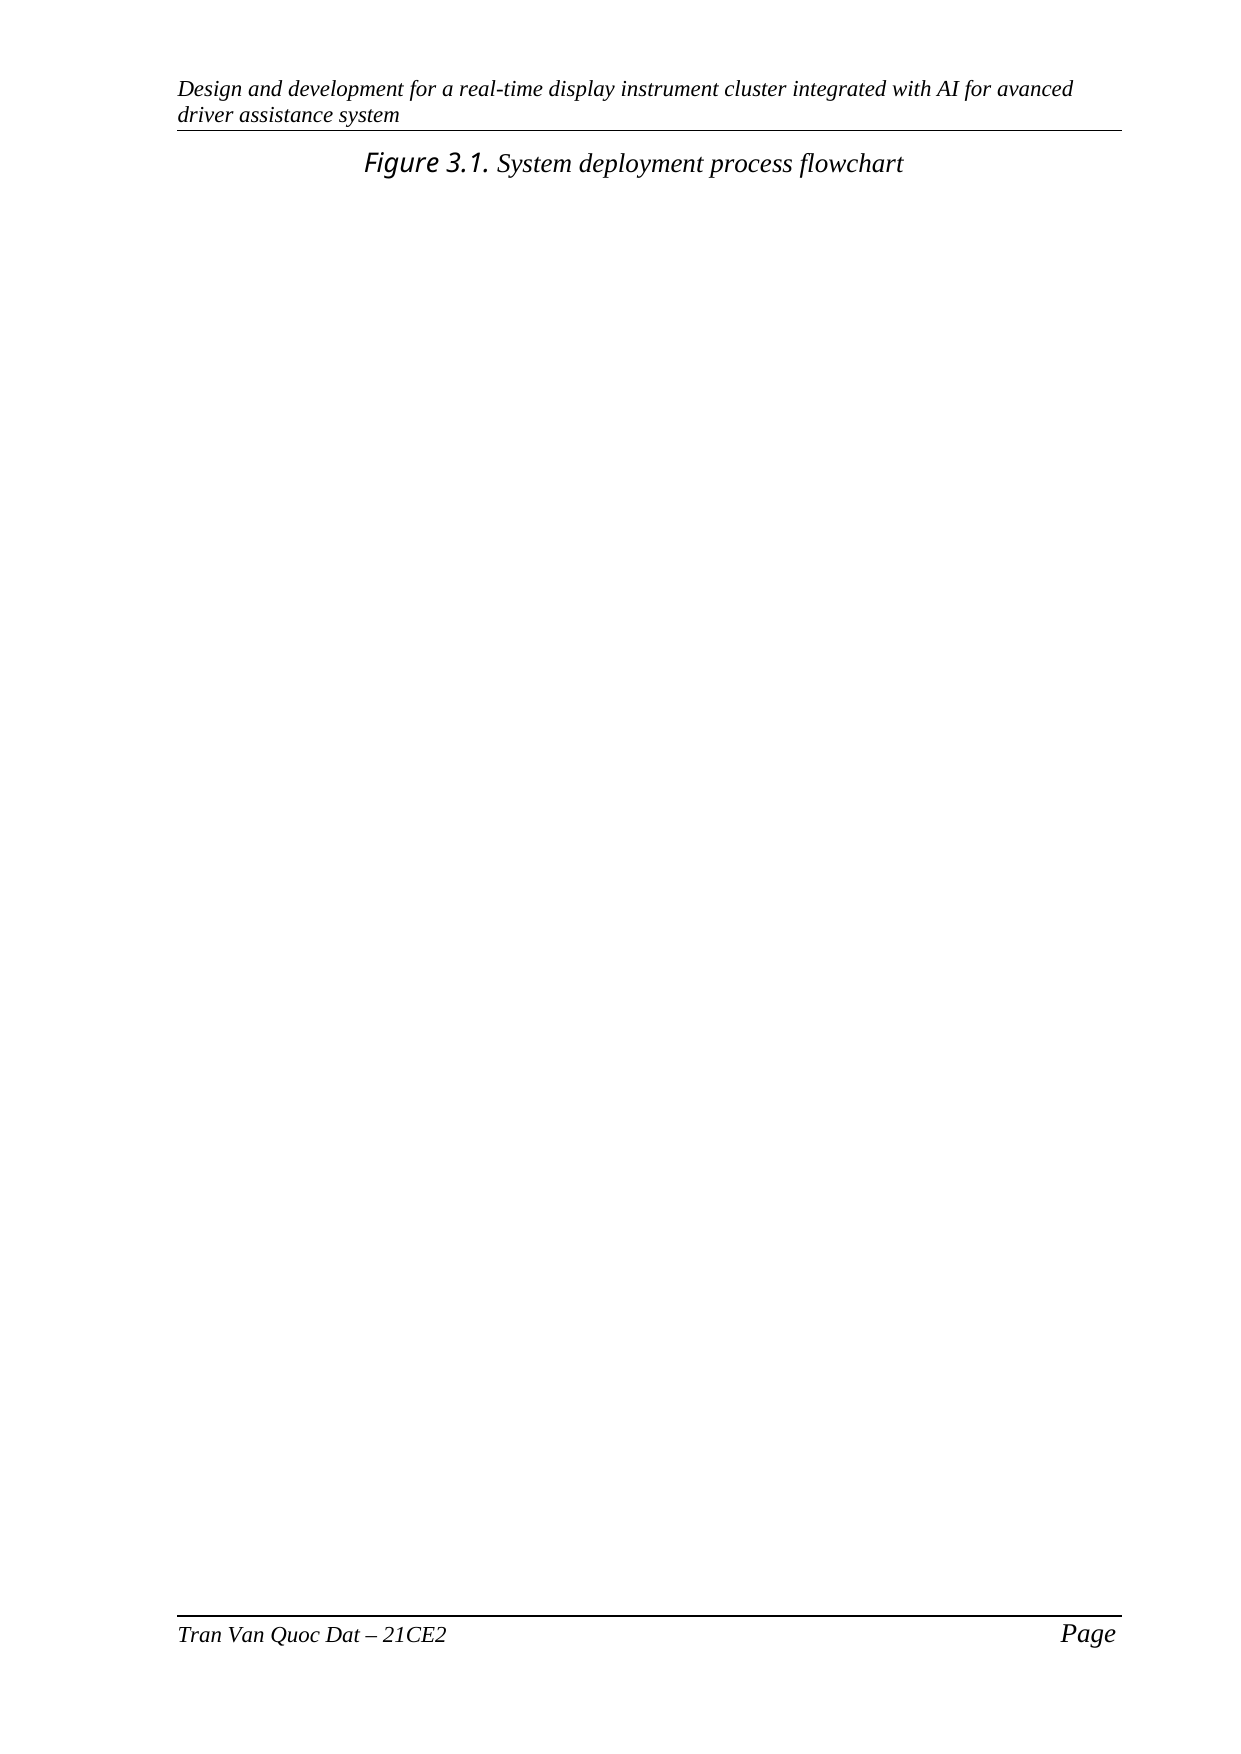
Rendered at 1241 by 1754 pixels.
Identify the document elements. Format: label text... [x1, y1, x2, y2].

text System deployment process flowchart [214, 143, 1122, 180]
